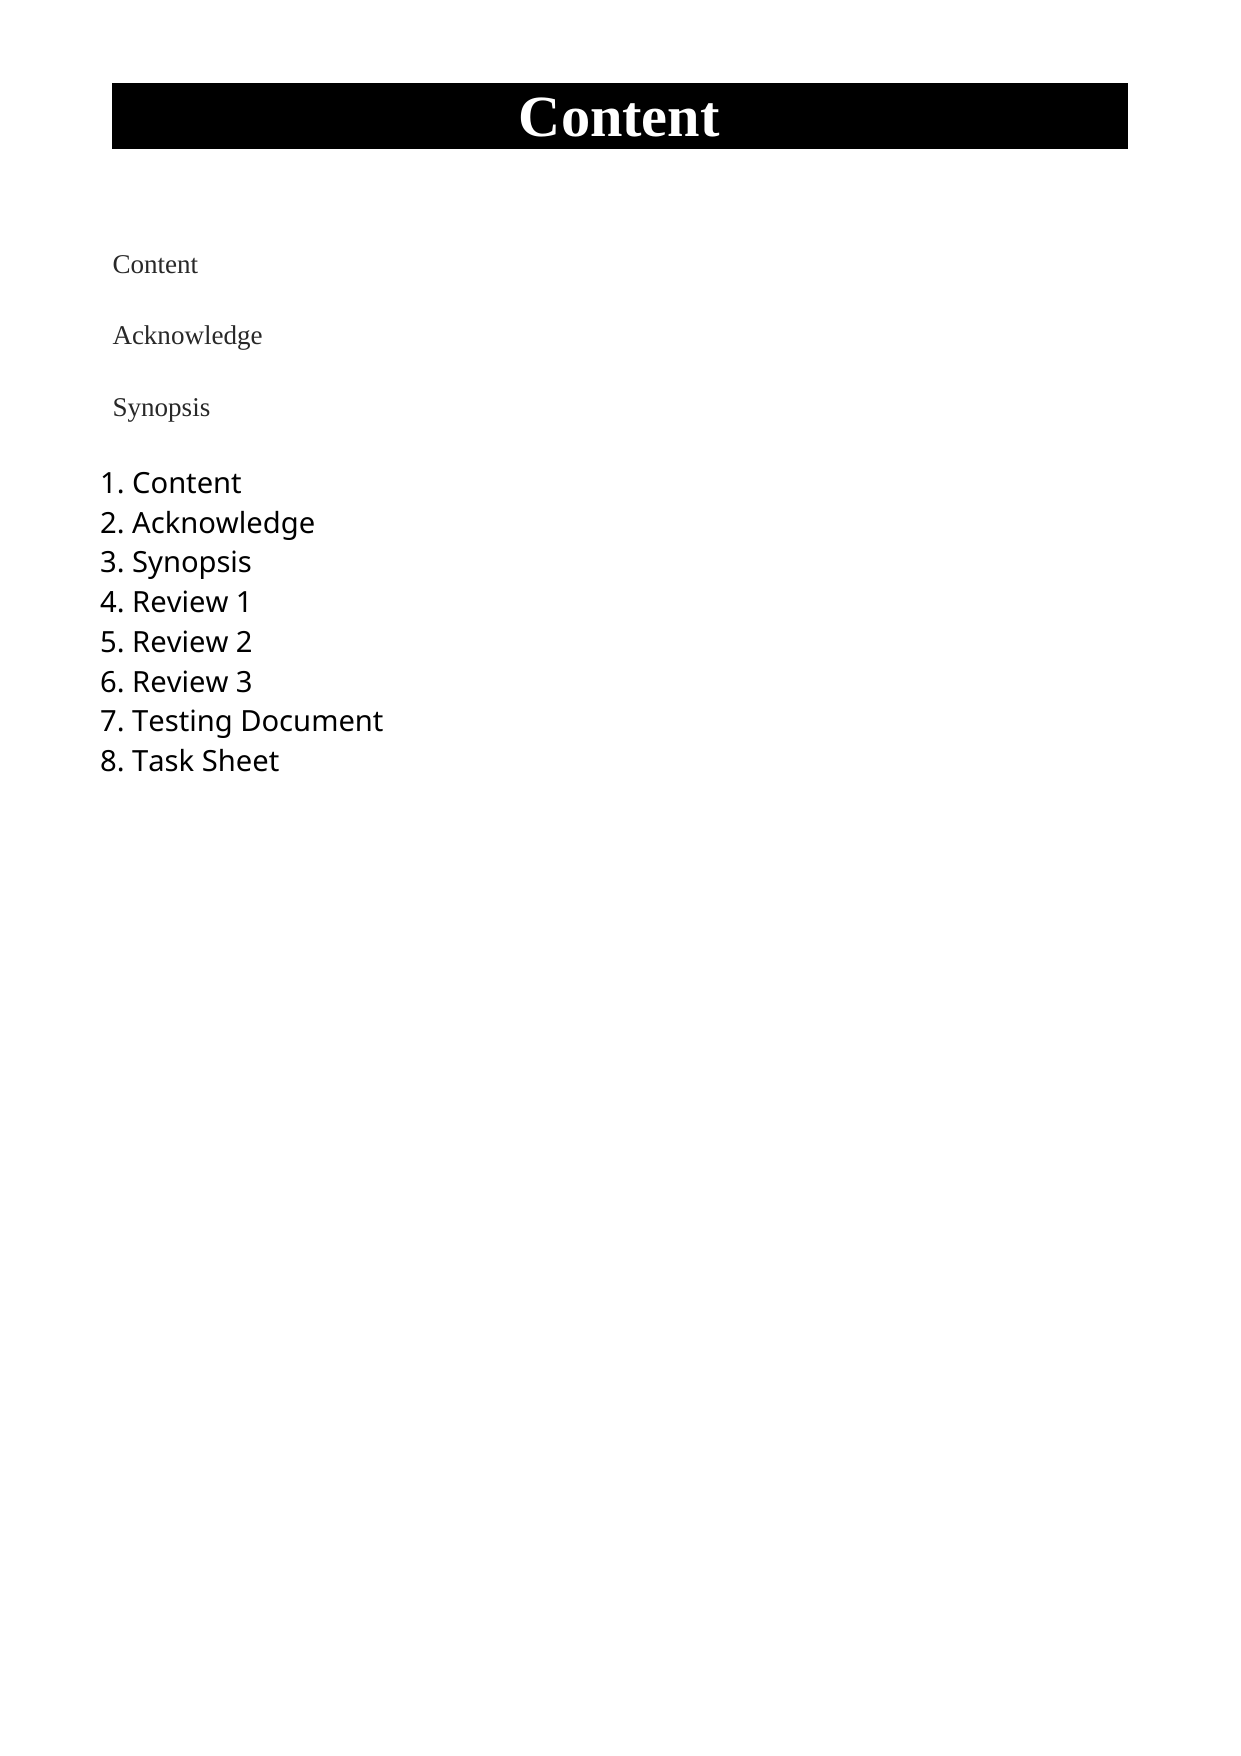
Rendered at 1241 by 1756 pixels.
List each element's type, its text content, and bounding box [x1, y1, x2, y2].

text Content Acknowledge Synopsis [112, 248, 264, 422]
subtitle Content [112, 82, 1184, 149]
text 1. Content 2. Acknowledge 3. Synopsis 4. Review 1 5. Review 2 6. Review 3 7. Testing Document 8. Task Sheet [100, 462, 1184, 780]
